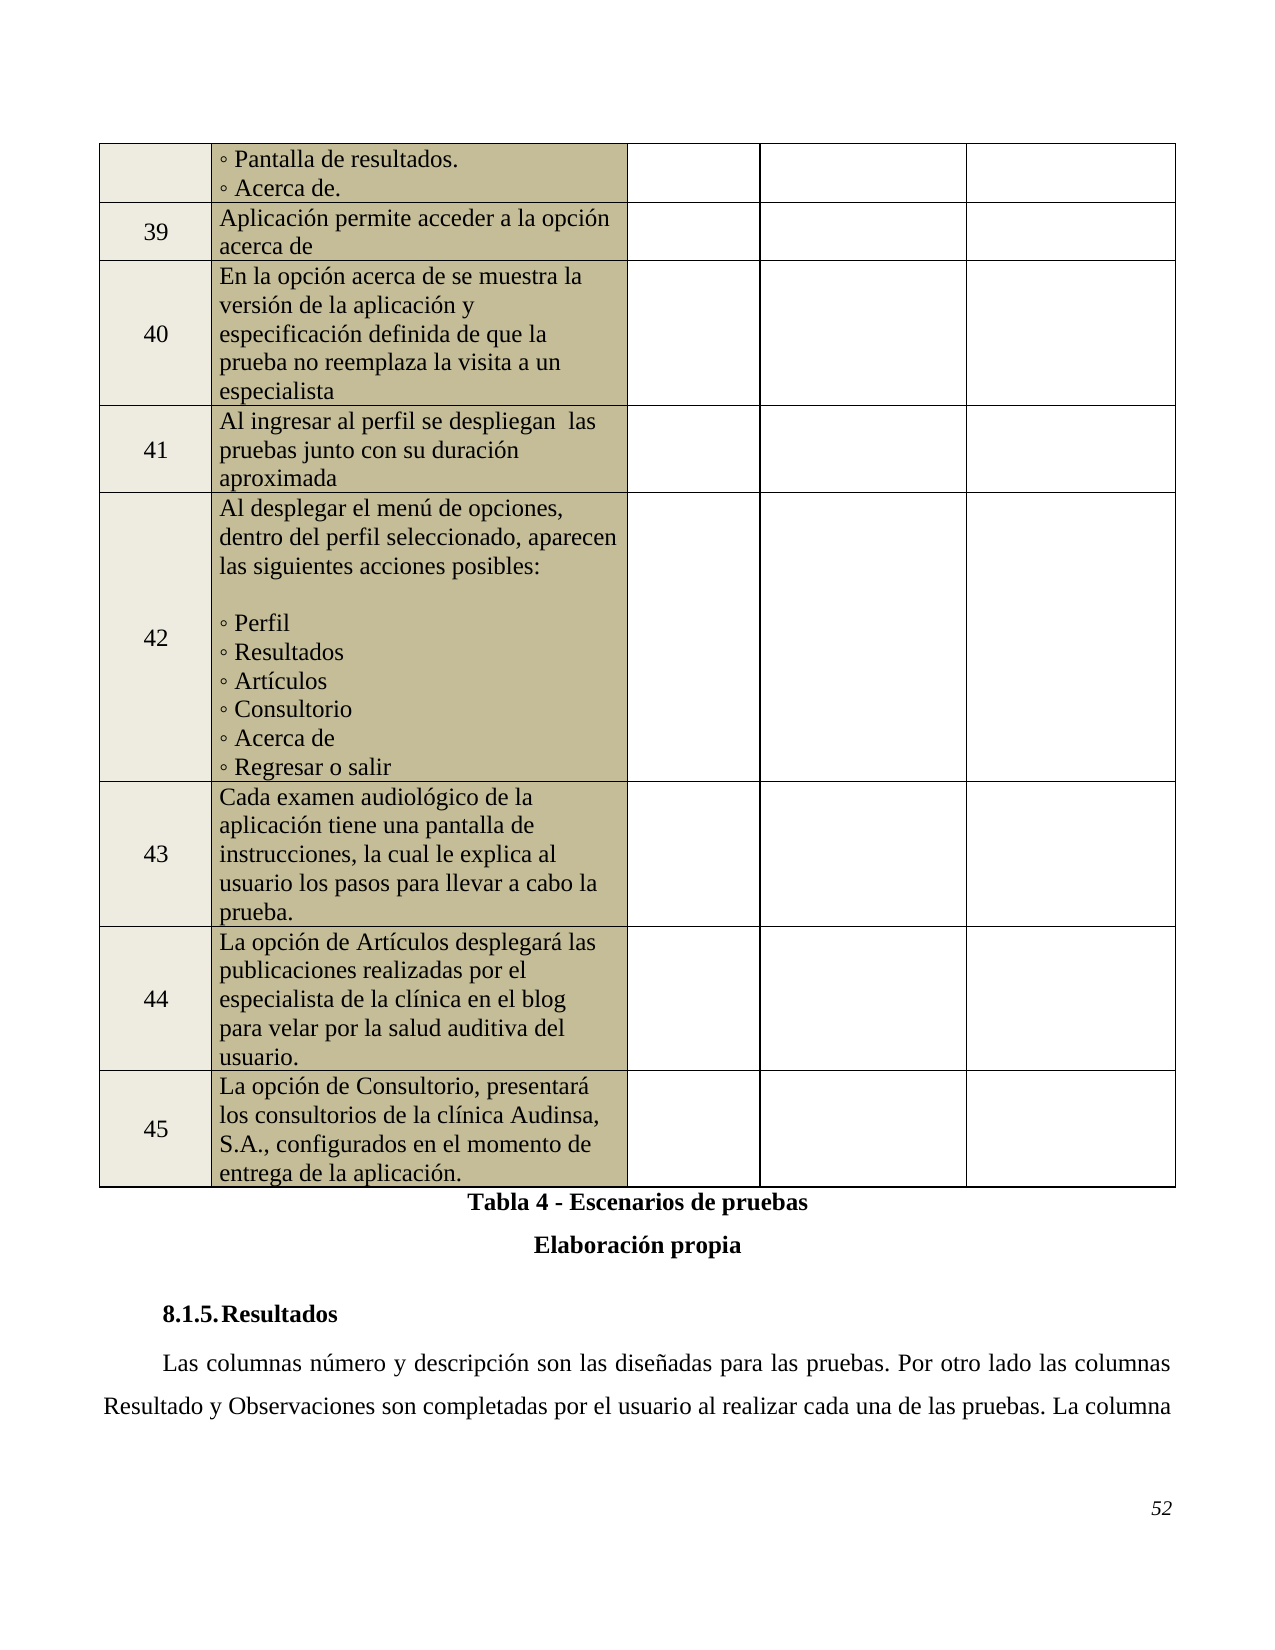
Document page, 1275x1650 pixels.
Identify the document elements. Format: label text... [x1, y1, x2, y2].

table_cell [628, 1071, 759, 1186]
text Elaboración propia [103, 1231, 1172, 1259]
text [103, 1348, 1172, 1420]
table_cell [761, 782, 966, 926]
table_cell [628, 144, 759, 202]
table_cell 41 [100, 406, 211, 492]
table_cell 39 [100, 203, 211, 260]
table_cell 40 [100, 261, 211, 405]
table_cell [967, 261, 1175, 405]
table_cell [628, 261, 759, 405]
table_cell 38 [100, 144, 211, 202]
table_cell [628, 782, 759, 926]
table_cell [967, 144, 1175, 202]
table_cell [967, 1071, 1175, 1186]
table_cell Al ingresar al perfil se despliegan las pruebas junto con su duración aproximada [212, 406, 627, 492]
table_cell [628, 927, 759, 1070]
table_cell 45 [100, 1071, 211, 1186]
table_cell [761, 927, 966, 1070]
table_cell [761, 493, 966, 781]
text Tabla 4 - Escenarios de pruebas [103, 1188, 1172, 1216]
table_cell [761, 144, 966, 202]
table_cell En la opción acerca de se muestra la versión de la aplicación y especificación definida de que la prueba no reemplaza la visita a un especialista [212, 261, 627, 405]
table_cell [628, 203, 759, 260]
table_cell [967, 203, 1175, 260]
table_cell Al desplegar el menú de opciones, dentro del perfil seleccionado, aparecen las siguientes acciones posibles: ◦ Perfil ◦ Resultados ◦ Artículos ◦ Consultorio ◦ Acerca de ◦ Regresar o salir [212, 493, 627, 781]
table_cell [967, 406, 1175, 492]
table_cell [761, 203, 966, 260]
table_cell [967, 493, 1175, 781]
table_cell 43 [100, 782, 211, 926]
table_cell [628, 406, 759, 492]
table_cell La opción de Consultorio, presentará los consultorios de la clínica Audinsa, S.A., configurados en el momento de entrega de la aplicación. [212, 1071, 627, 1186]
table_cell [967, 782, 1175, 926]
table_cell [761, 406, 966, 492]
table_cell Cada examen audiológico de la aplicación tiene una pantalla de instrucciones, la cual le explica al usuario los pasos para llevar a cabo la prueba. [212, 782, 627, 926]
table_cell La opción de Artículos desplegará las publicaciones realizadas por el especialista de la clínica en el blog para velar por la salud auditiva del usuario. [212, 927, 627, 1070]
table_cell 44 [100, 927, 211, 1070]
table_cell Aplicación permite acceder a la opción acerca de [212, 203, 627, 260]
table_cell [967, 927, 1175, 1070]
table_cell [761, 261, 966, 405]
table_cell [628, 493, 759, 781]
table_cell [212, 144, 627, 202]
table_cell 42 [100, 493, 211, 781]
table_cell [761, 1071, 966, 1186]
text Resultados [162, 1299, 1172, 1327]
